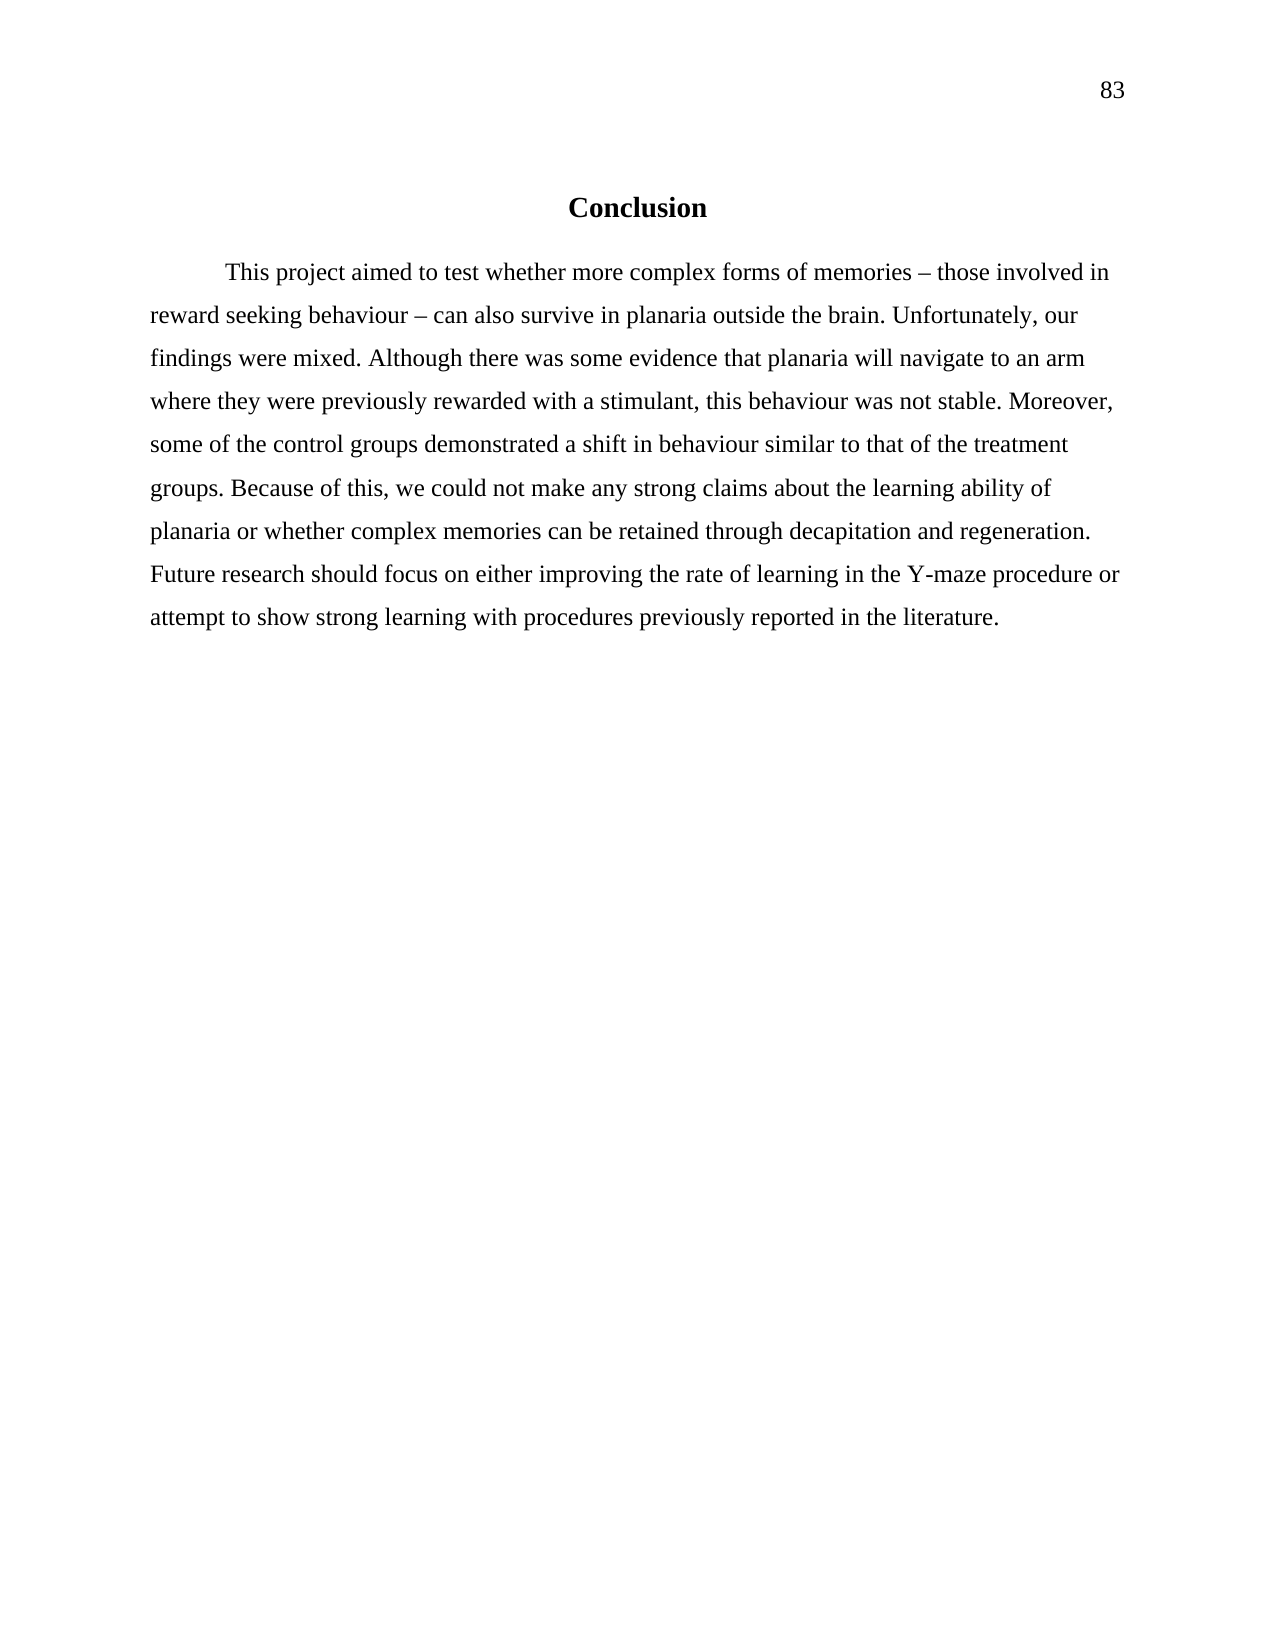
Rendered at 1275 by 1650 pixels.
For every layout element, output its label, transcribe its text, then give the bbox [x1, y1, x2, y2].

text This project aimed to test whether more complex forms of memories – those involved in reward seeking behaviour – can also survive in planaria outside the brain. Unfortunately, our findings were mixed. Although there was some evidence that planaria will navigate to an arm where they were previously rewarded with a stimulant, this behaviour was not stable. Moreover, some of the control groups demonstrated a shift in behaviour similar to that of the treatment groups. Because of this, we could not make any strong claims about the learning ability of planaria or whether complex memories can be retained through decapitation and regeneration. Future research should focus on either improving the rate of learning in the Y-maze procedure or attempt to show strong learning with procedures previously reported in the literature. [150, 257, 1125, 631]
subtitle Conclusion [150, 190, 1125, 223]
